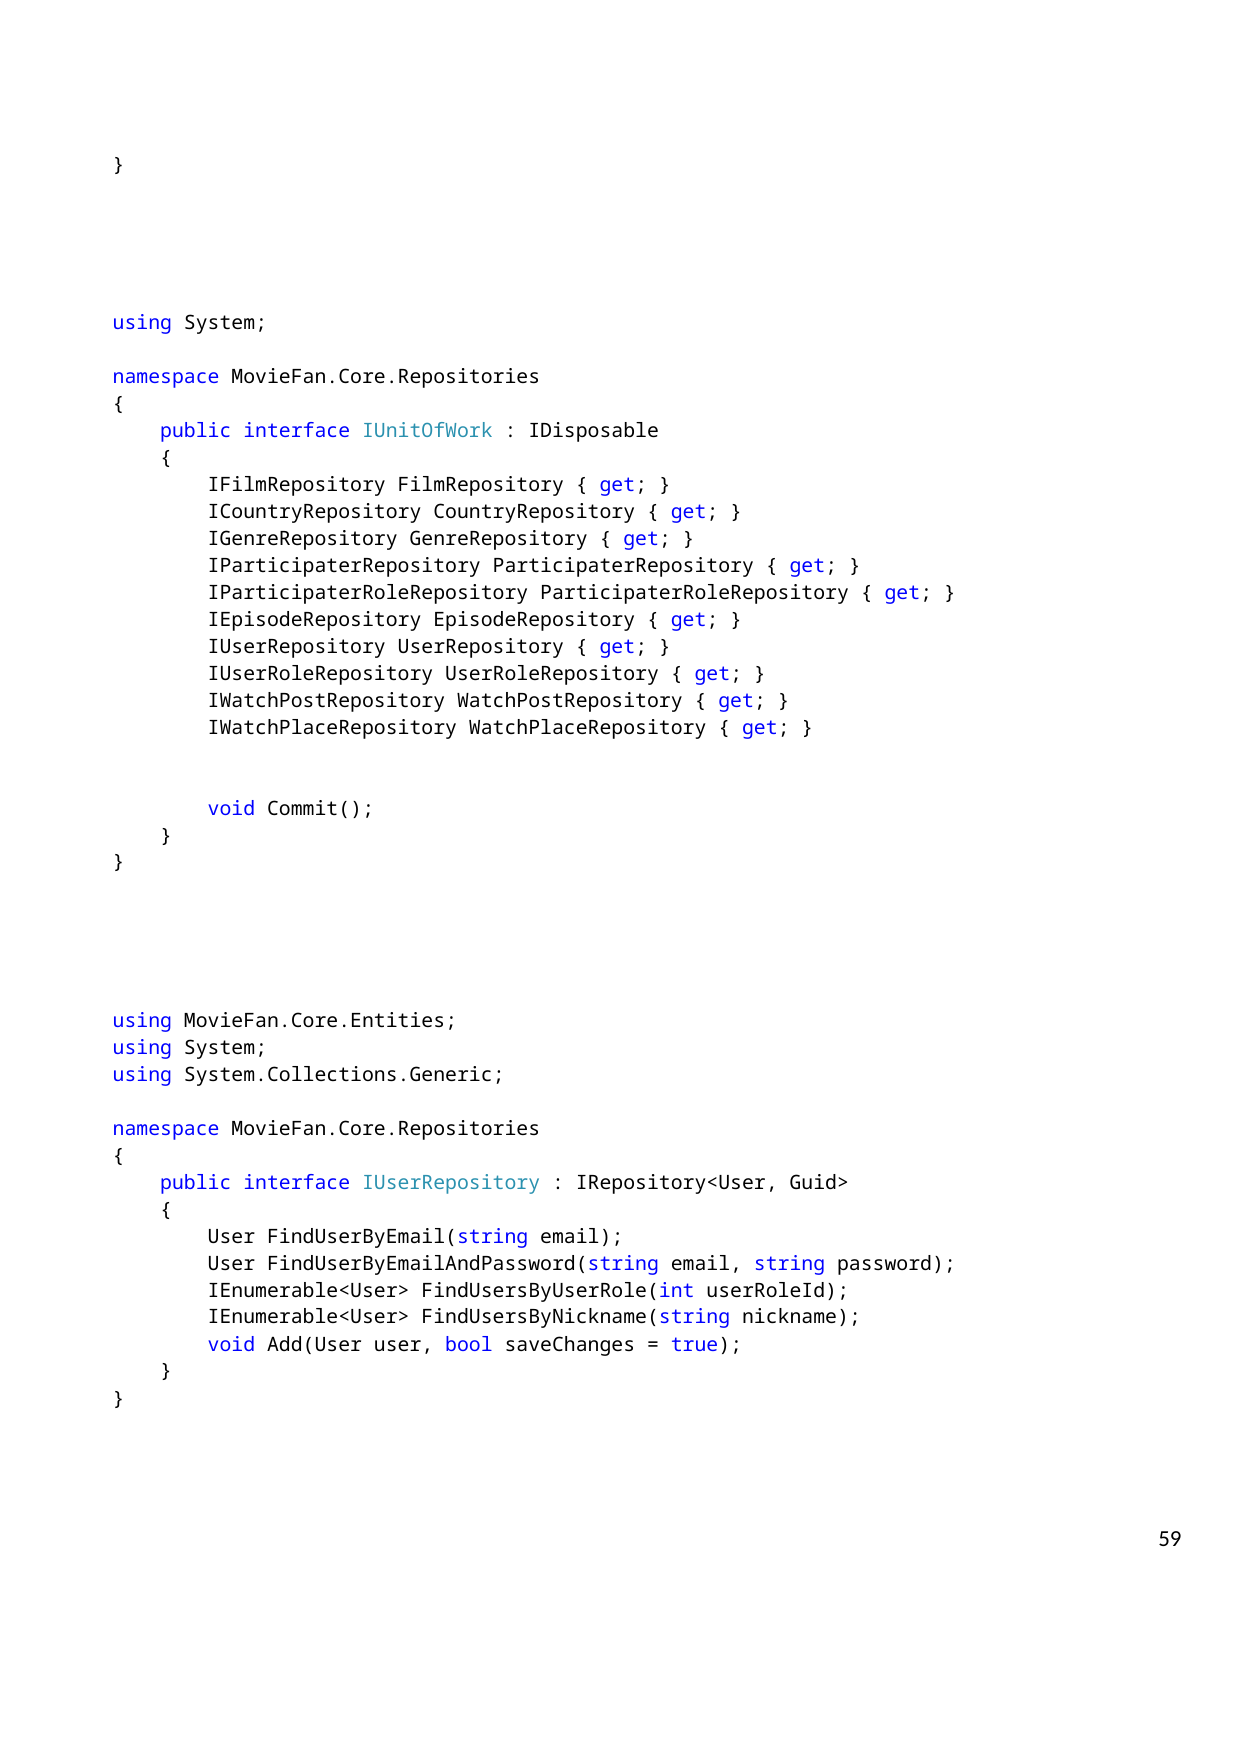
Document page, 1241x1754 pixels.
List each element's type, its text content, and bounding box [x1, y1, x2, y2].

text IParticipaterRoleRepository ParticipaterRoleRepository { get; } [112, 578, 1181, 605]
text using System; [112, 308, 1181, 335]
text { [112, 443, 1181, 470]
text void Commit(); [112, 794, 1181, 821]
text IGenreRepository GenreRepository { get; } [112, 524, 1181, 551]
text { [112, 389, 1181, 416]
text IEnumerable<User> FindUsersByUserRole(int userRoleId); [112, 1276, 1181, 1303]
text IWatchPlaceRepository WatchPlaceRepository { get; } [112, 713, 1181, 740]
text { [112, 1195, 1181, 1222]
text namespace MovieFan.Core.Repositories [112, 1114, 1181, 1141]
text ICountryRepository CountryRepository { get; } [112, 497, 1181, 524]
text IUserRoleRepository UserRoleRepository { get; } [112, 659, 1181, 686]
text namespace MovieFan.Core.Repositories [112, 362, 1181, 389]
text } [112, 821, 1181, 848]
text User FindUserByEmailAndPassword(string email, string password); [112, 1249, 1181, 1276]
text IFilmRepository FilmRepository { get; } [112, 470, 1181, 497]
text IUserRepository UserRepository { get; } [112, 632, 1181, 659]
text IEnumerable<User> FindUsersByNickname(string nickname); [112, 1303, 1181, 1330]
text using System.Collections.Generic; [112, 1060, 1181, 1087]
text { [112, 1141, 1181, 1168]
text } [112, 1384, 1181, 1411]
text User FindUserByEmail(string email); [112, 1222, 1181, 1249]
text IWatchPostRepository WatchPostRepository { get; } [112, 686, 1181, 713]
text IParticipaterRepository ParticipaterRepository { get; } [112, 551, 1181, 578]
text } [112, 1357, 1181, 1384]
text public interface IUnitOfWork : IDisposable [112, 416, 1181, 443]
text IEpisodeRepository EpisodeRepository { get; } [112, 605, 1181, 632]
text using MovieFan.Core.Entities; [112, 1006, 1181, 1033]
text void Add(User user, bool saveChanges = true); [112, 1330, 1181, 1357]
text } [112, 150, 1181, 177]
text public interface IUserRepository : IRepository<User, Guid> [112, 1168, 1181, 1195]
text using System; [112, 1033, 1181, 1060]
text } [112, 848, 1181, 875]
